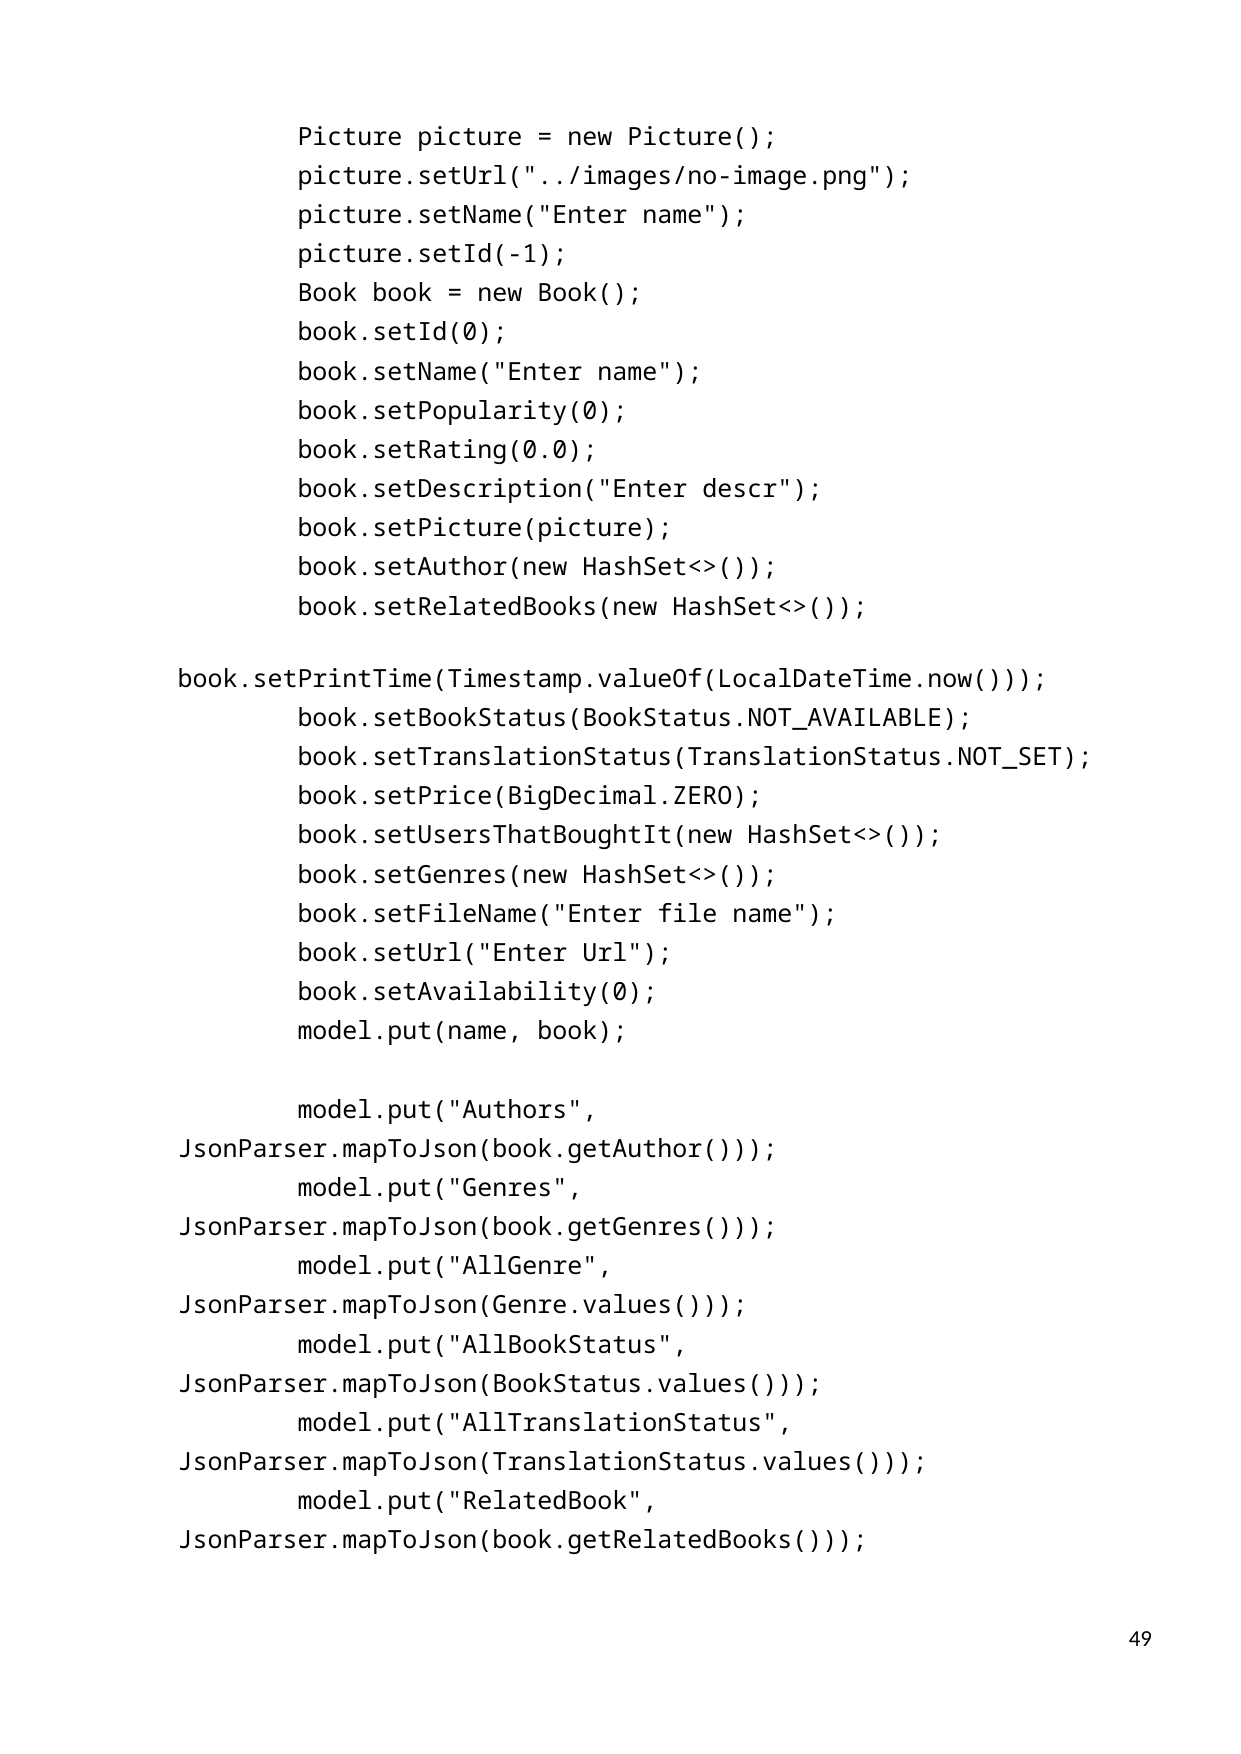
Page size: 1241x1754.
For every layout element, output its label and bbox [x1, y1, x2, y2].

text [177, 118, 1152, 1556]
